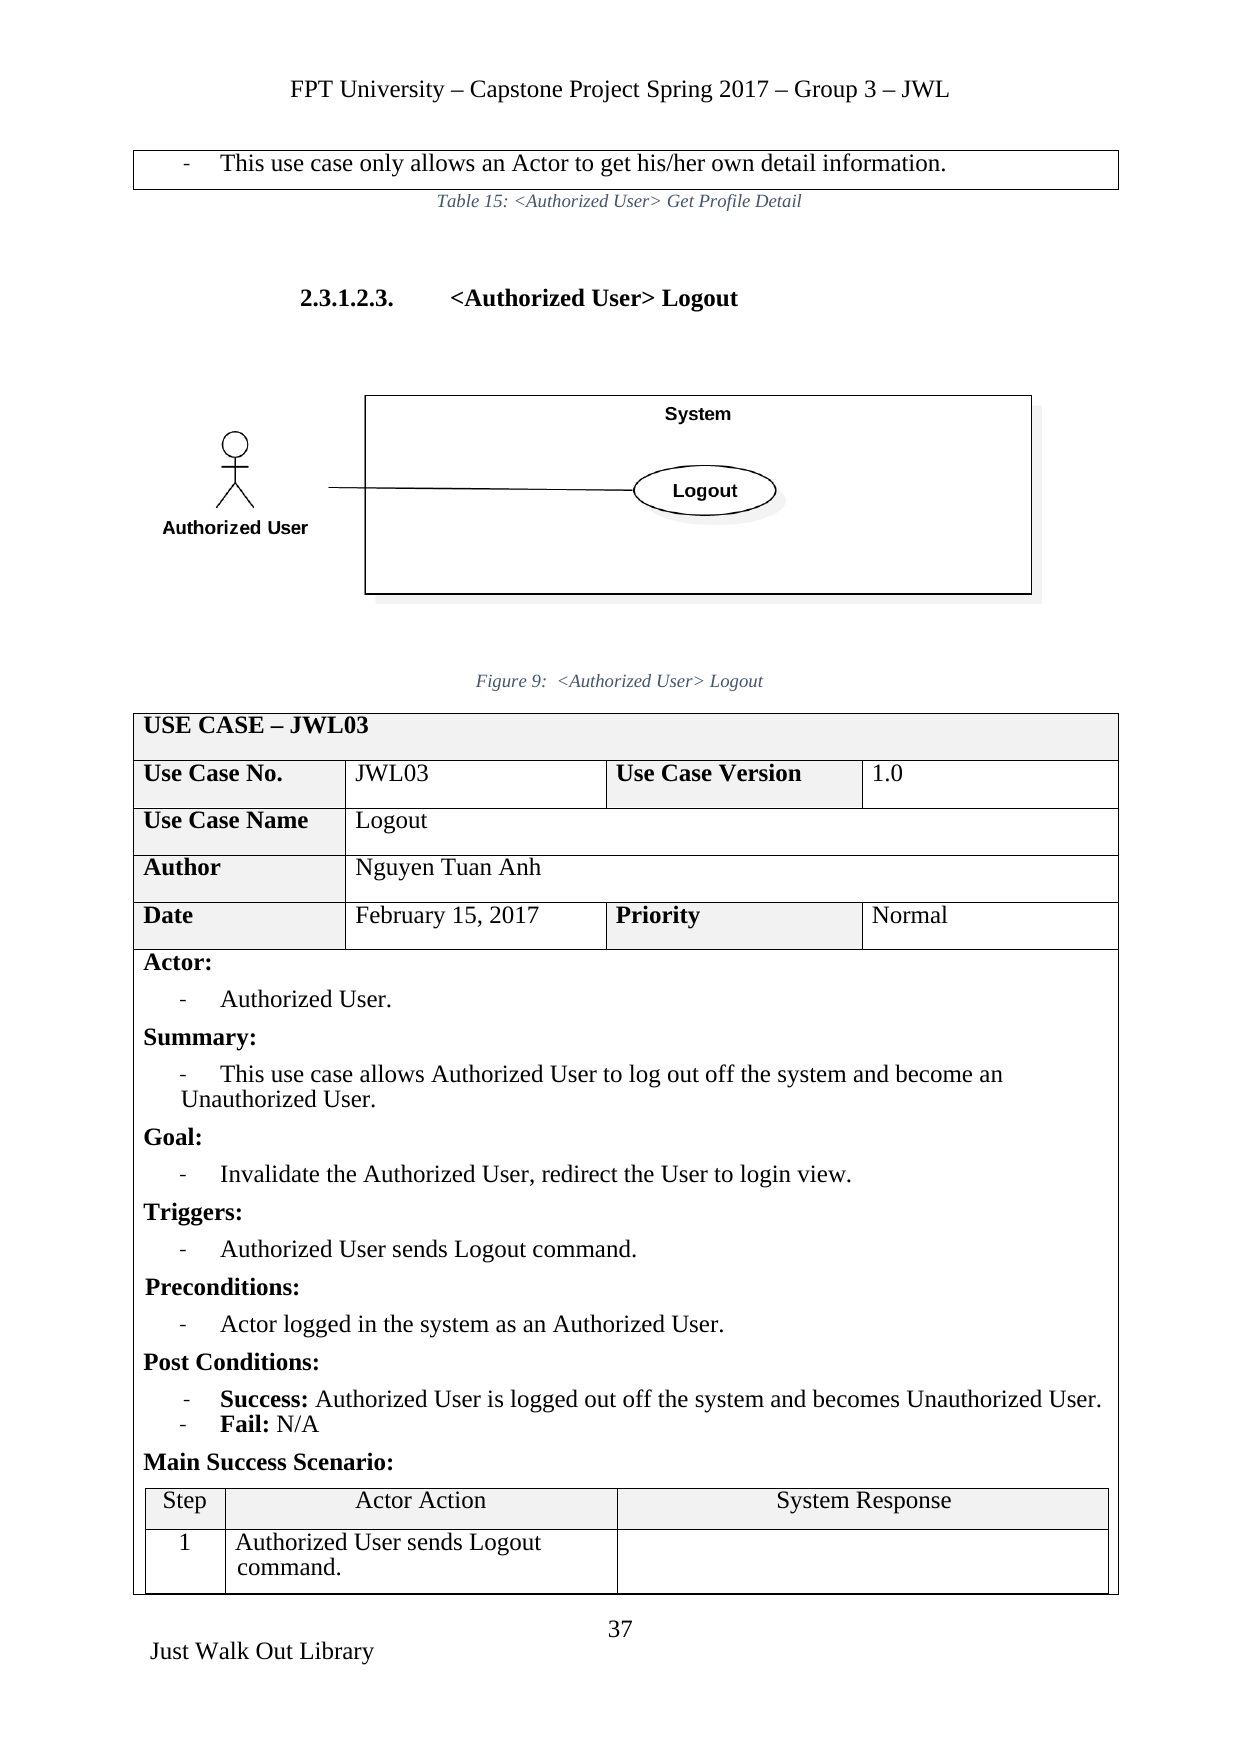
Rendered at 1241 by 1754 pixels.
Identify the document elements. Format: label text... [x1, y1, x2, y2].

table_cell JWL03 [346, 761, 606, 807]
table_cell Priority [607, 903, 862, 949]
table_cell Logout [346, 809, 1118, 855]
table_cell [134, 151, 1118, 188]
text Table 15: <Authorized User> Get Profile Detail [150, 190, 1090, 211]
table_cell Use Case Name [134, 809, 345, 855]
table_cell Date [134, 903, 345, 949]
text Figure 9: <Authorized User> Logout [150, 670, 1090, 692]
table_cell Author [134, 856, 345, 902]
table_cell 1.0 [863, 761, 1118, 807]
table_cell February 15, 2017 [346, 903, 606, 949]
table_cell Use Case Version [607, 761, 862, 807]
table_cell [134, 950, 1118, 1594]
table_cell Use Case No. [134, 761, 345, 807]
table_header USE CASE – JWL03 [134, 714, 1118, 760]
picture [150, 360, 1091, 652]
table_cell Nguyen Tuan Anh [346, 856, 1118, 902]
subtitle <Authorized User> Logout [300, 283, 1090, 312]
table_cell Normal [863, 903, 1118, 949]
